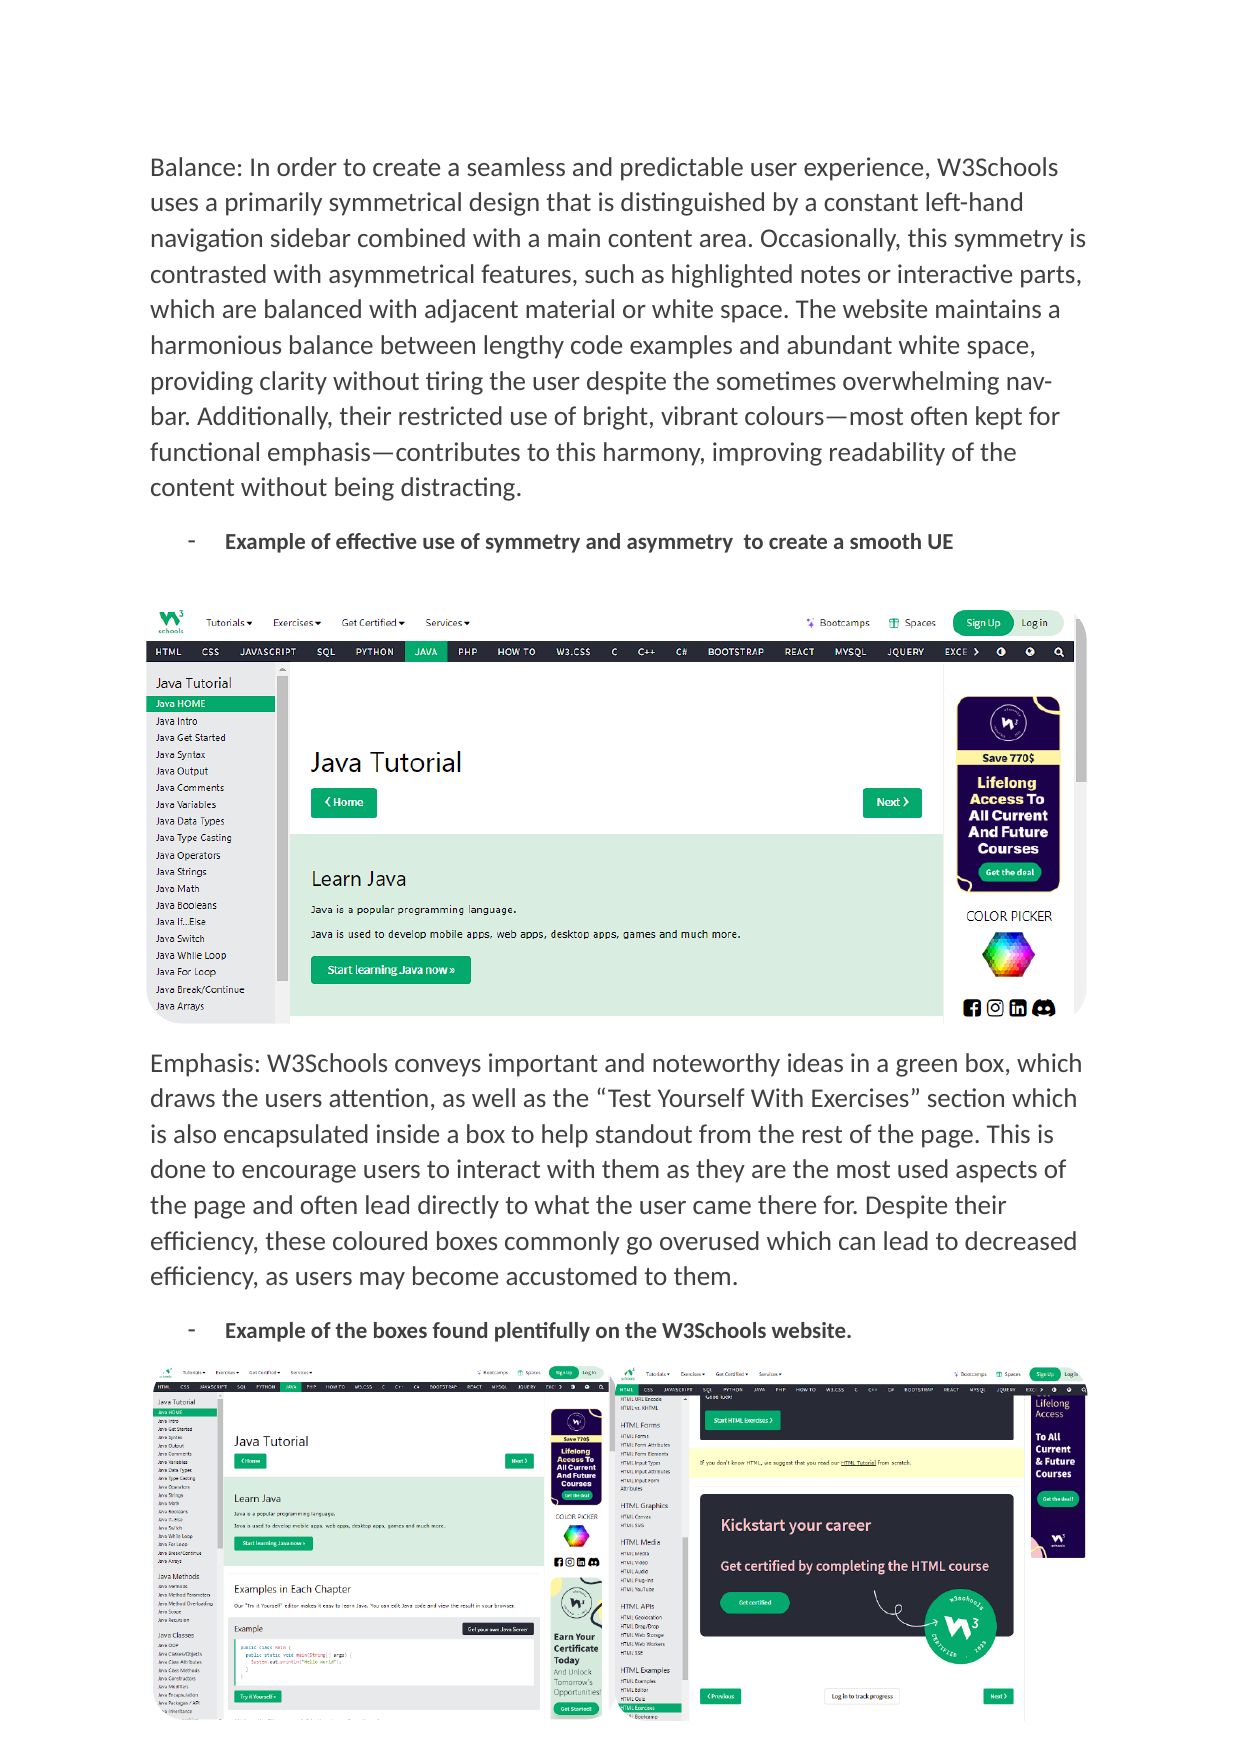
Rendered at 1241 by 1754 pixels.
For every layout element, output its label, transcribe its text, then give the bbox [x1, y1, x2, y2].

text Balance: In order to create a seamless and predictable user experience, W3Schools uses a primarily symmetrical design that is distinguished by a constant left-hand navigation sidebar combined with a main content area. Occasionally, this symmetry is contrasted with asymmetrical features, such as highlighted notes or interactive parts, which are balanced with adjacent material or white space. The website maintains a harmonious balance between lengthy code examples and abundant white space, providing clarity without tiring the user despite the sometimes overwhelming nav-bar. Additionally, their restricted use of bright, vibrant colours—most often kept for functional emphasis—contributes to this harmony, improving readability of the content without being distracting. [150, 150, 1090, 504]
list Example of the boxes found plentifully on the W3Schools website. [187, 1312, 1090, 1345]
list Example of effective use of symmetry and asymmetry to create a smooth UE [187, 523, 1090, 556]
text Emphasis: W3Schools conveys important and noteworthy ideas in a green box, which draws the users attention, as well as the “Test Yourself With Exercises” section which is also encapsulated inside a box to help standout from the rest of the page. This is done to encourage users to interact with them as they are the most used aspects of the page and often lead directly to what the user came there for. Despite their efficiency, these coloured boxes commonly go overused which can lead to decreased efficiency, as users may become accustomed to them. [150, 1046, 1090, 1293]
picture [153, 1365, 1088, 1721]
picture [146, 604, 1087, 1024]
